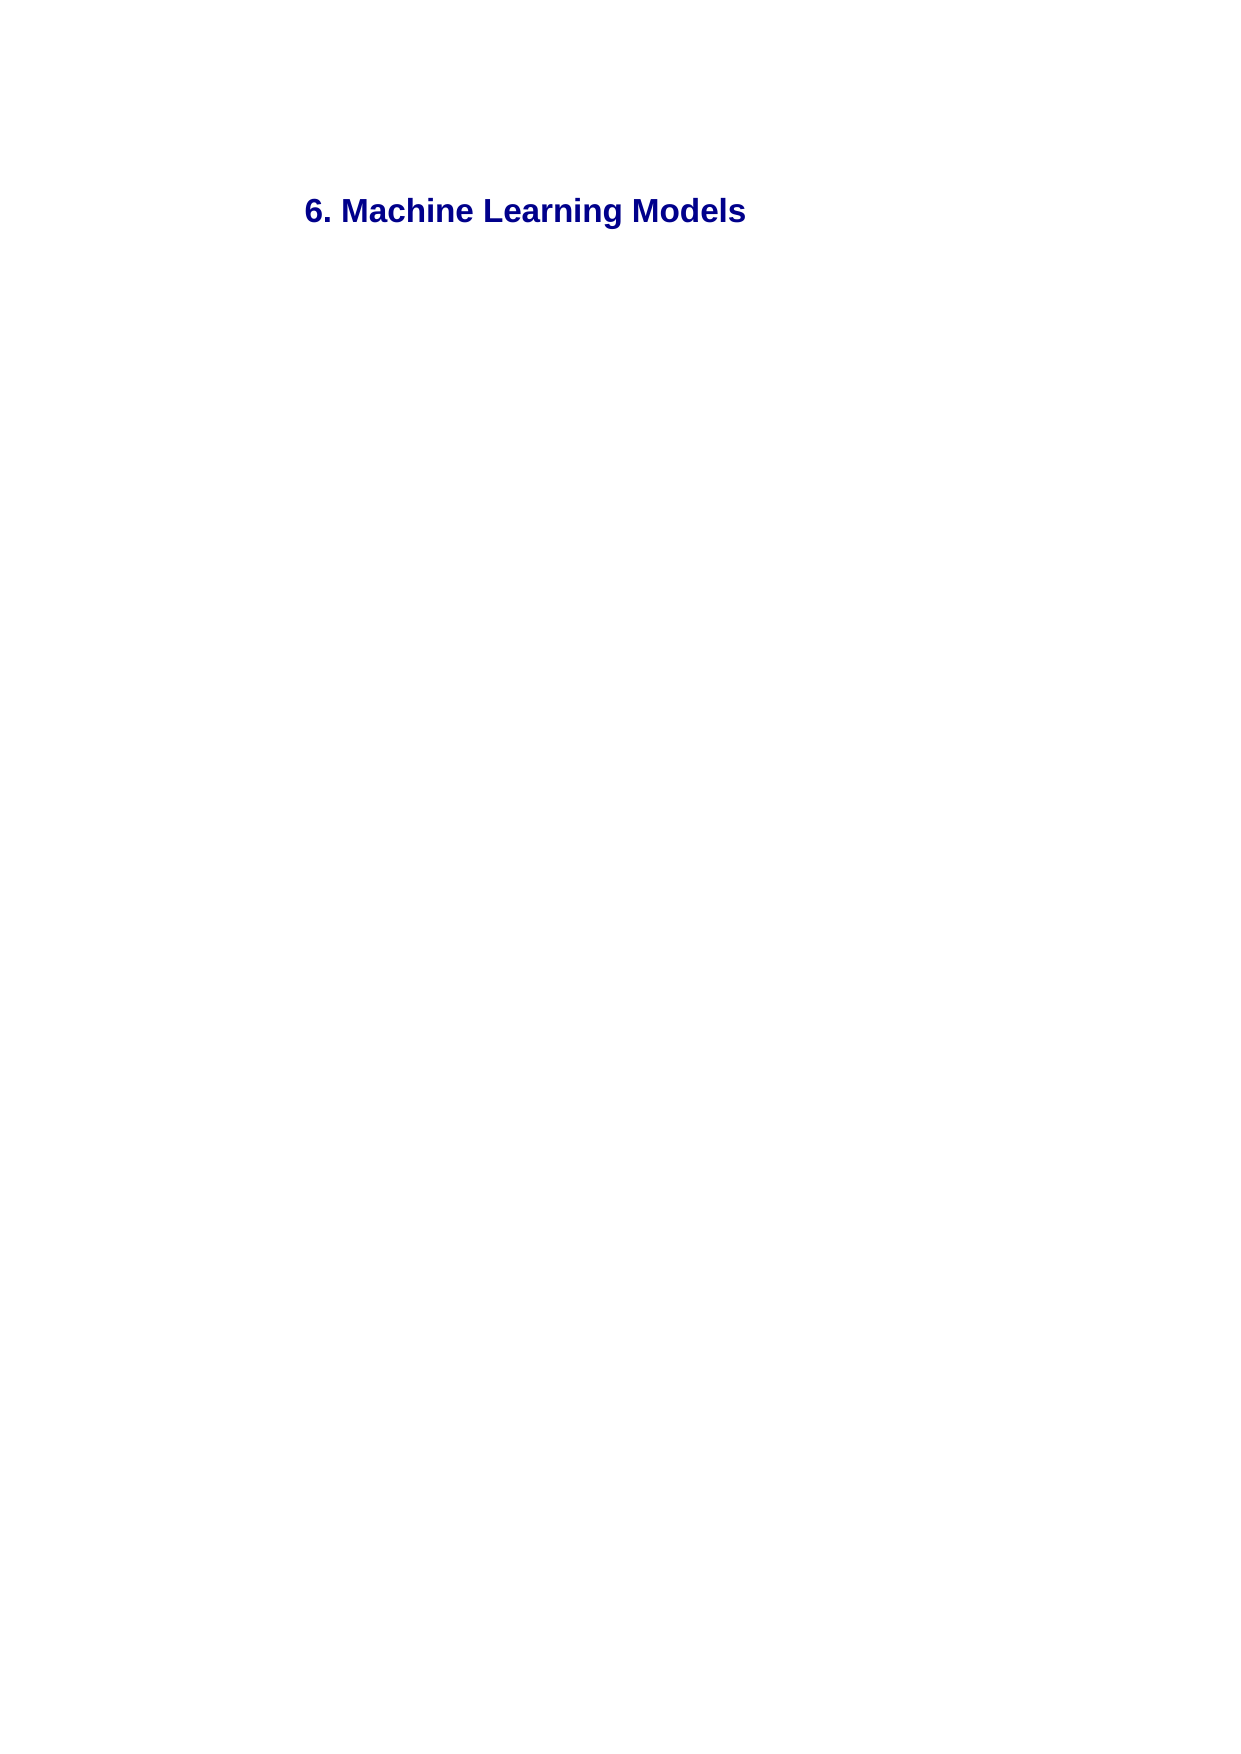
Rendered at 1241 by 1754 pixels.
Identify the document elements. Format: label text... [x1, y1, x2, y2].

text 6. Machine Learning Models [304, 196, 1188, 229]
